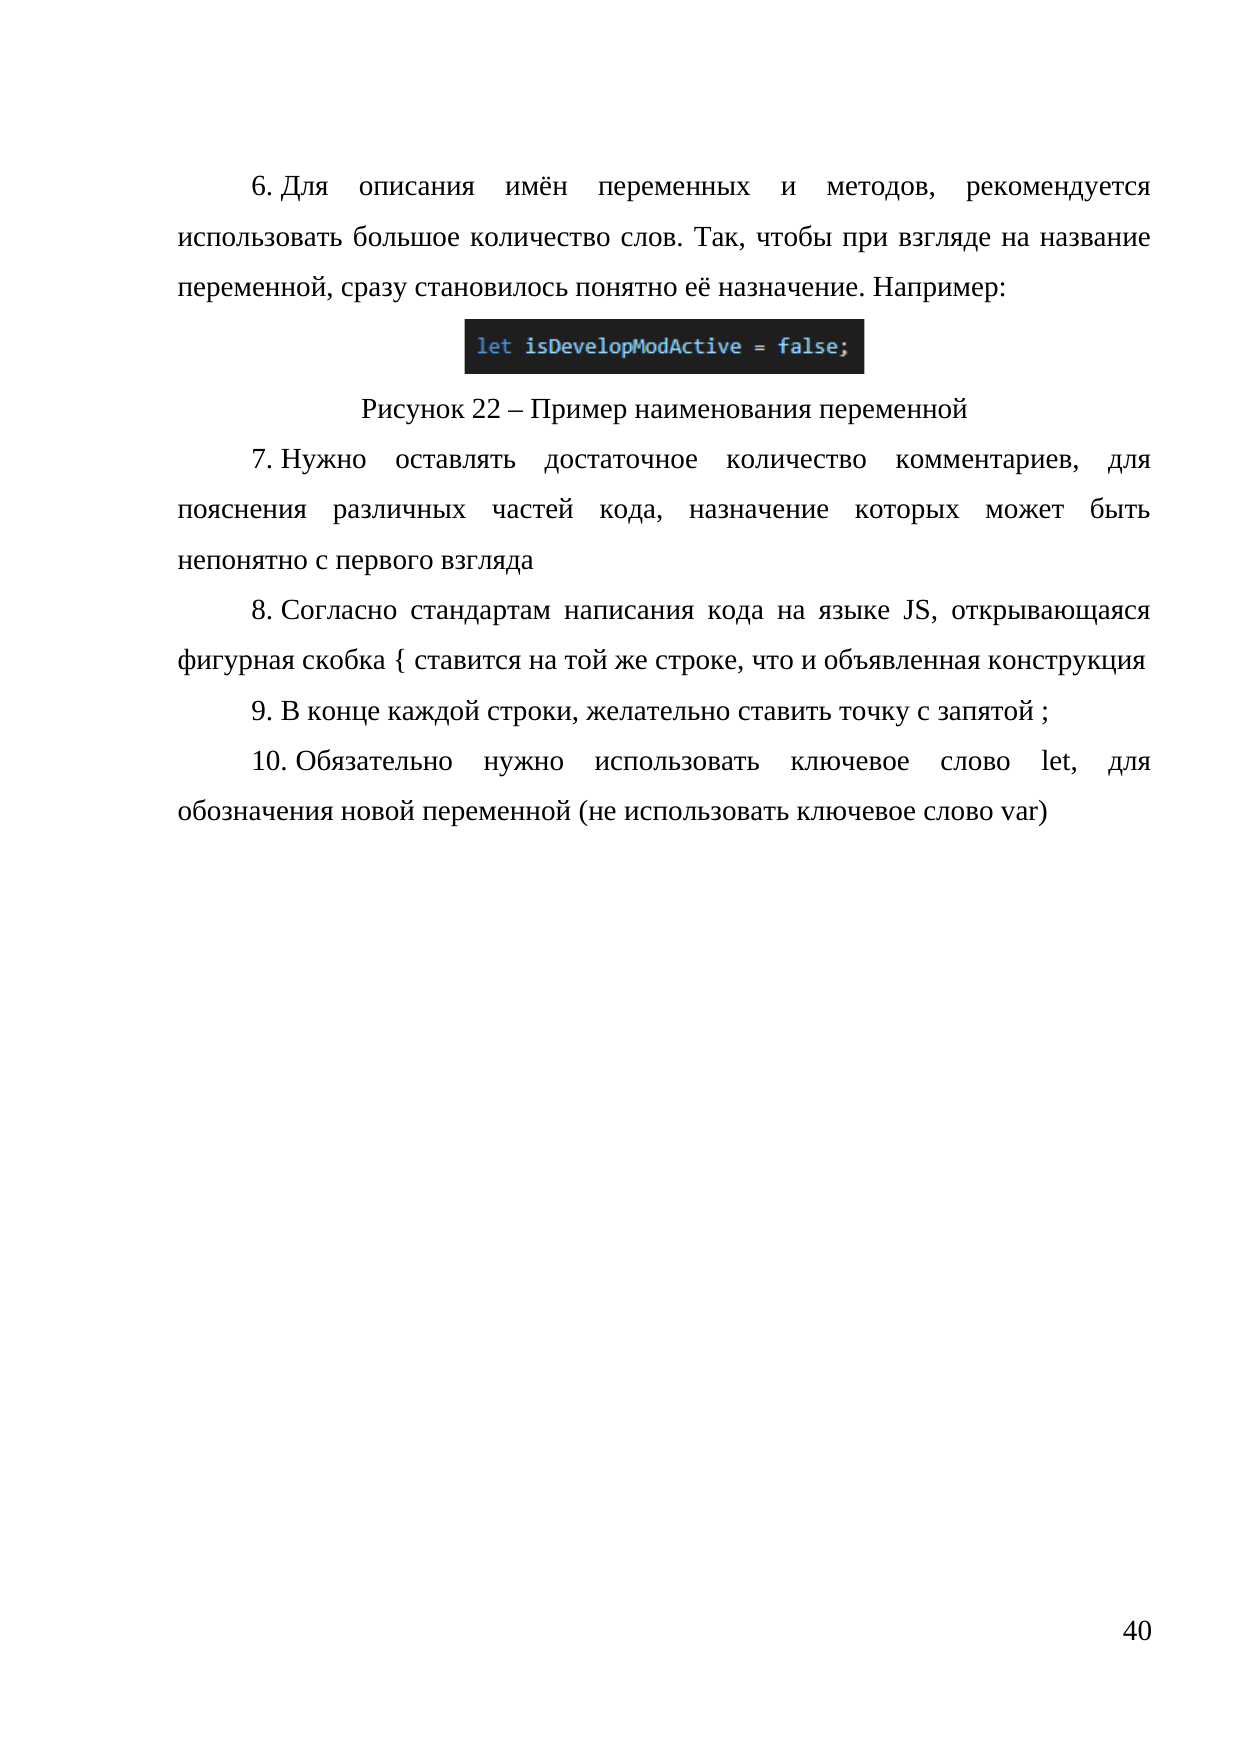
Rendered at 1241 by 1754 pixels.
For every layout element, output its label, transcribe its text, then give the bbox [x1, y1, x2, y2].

list Рисунок 22 – Пример наименования переменной [177, 391, 1152, 424]
list Обязательно нужно использовать ключевое слово let, для обозначения новой переменной (не использовать ключевое слово var) [177, 743, 1152, 827]
list Нужно оставлять достаточное количество комментариев, для пояснения различных частей кода, назначение которых может быть непонятно с первого взгляда [177, 441, 1152, 575]
picture [464, 319, 865, 374]
list Согласно стандартам написания кода на языке JS, открывающаяся фигурная скобка { ставится на той же строке, что и объявленная конструкция [177, 592, 1152, 676]
list В конце каждой строки, желательно ставить точку с запятой ; [177, 693, 1152, 726]
list Для описания имён переменных и методов, рекомендуется использовать большое количество слов. Так, чтобы при взгляде на название переменной, сразу становилось понятно её назначение. Например: [177, 168, 1152, 303]
